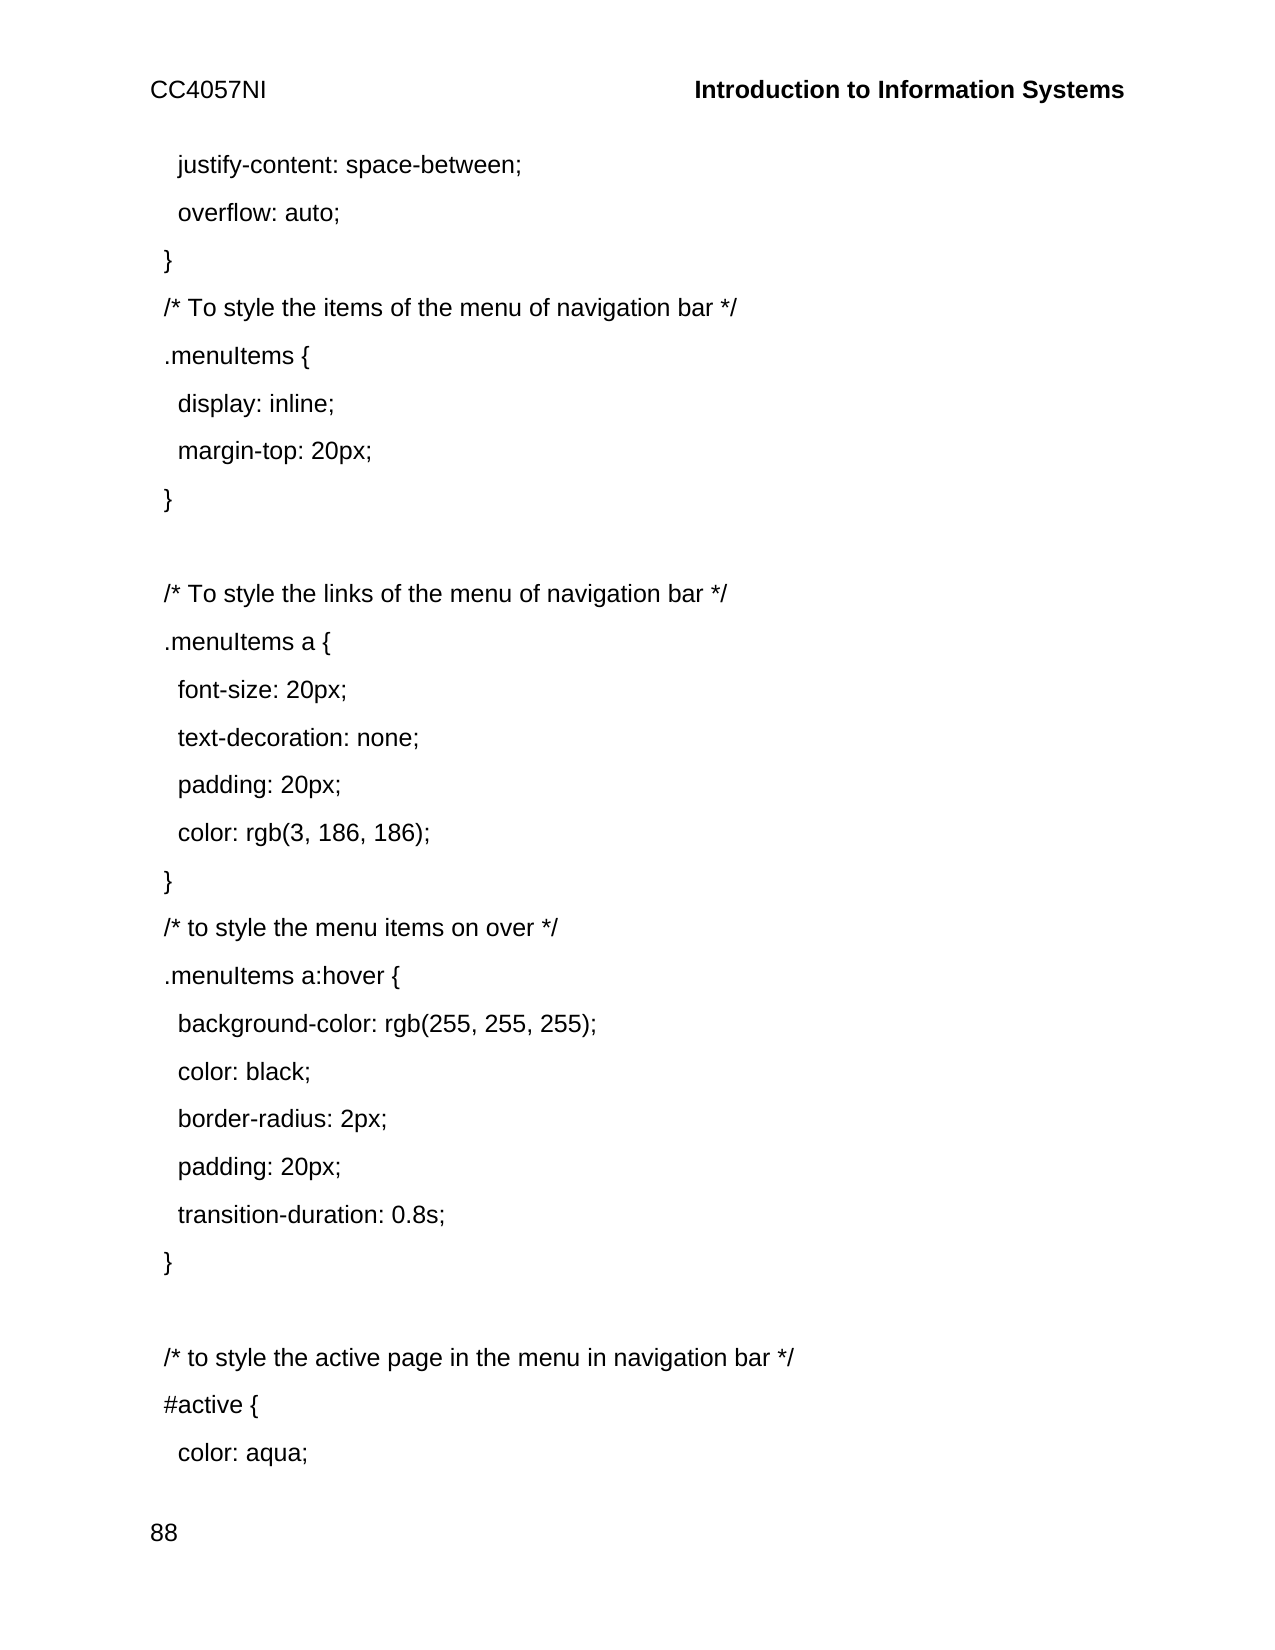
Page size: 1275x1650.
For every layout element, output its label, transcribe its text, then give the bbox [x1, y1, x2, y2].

text font-size: 20px; [150, 675, 1125, 703]
text transition-duration: 0.8s; [150, 1199, 1125, 1228]
text border-radius: 2px; [150, 1104, 1125, 1133]
text justify-content: space-between; [150, 150, 1125, 179]
text } [150, 245, 1125, 274]
text padding: 20px; [150, 1152, 1125, 1181]
text text-decoration: none; [150, 722, 1125, 751]
text .menuItems a:hover { [150, 961, 1125, 990]
text background-color: rgb(255, 255, 255); [150, 1009, 1125, 1037]
text .menuItems a { [150, 627, 1125, 656]
text /* To style the items of the menu of navigation bar */ [150, 293, 1125, 322]
text overflow: auto; [150, 198, 1125, 226]
text margin-top: 20px; [150, 436, 1125, 465]
text color: aqua; [150, 1438, 1125, 1467]
text /* To style the links of the menu of navigation bar */ [150, 579, 1125, 608]
text display: inline; [150, 388, 1125, 417]
text /* to style the menu items on over */ [150, 913, 1125, 942]
text color: rgb(3, 186, 186); [150, 818, 1125, 847]
text } [150, 866, 1125, 894]
text } [150, 1247, 1125, 1276]
text } [150, 484, 1125, 513]
text #active { [150, 1390, 1125, 1419]
text padding: 20px; [150, 770, 1125, 799]
text color: black; [150, 1056, 1125, 1085]
text .menuItems { [150, 341, 1125, 369]
text /* to style the active page in the menu in navigation bar */ [150, 1343, 1125, 1371]
